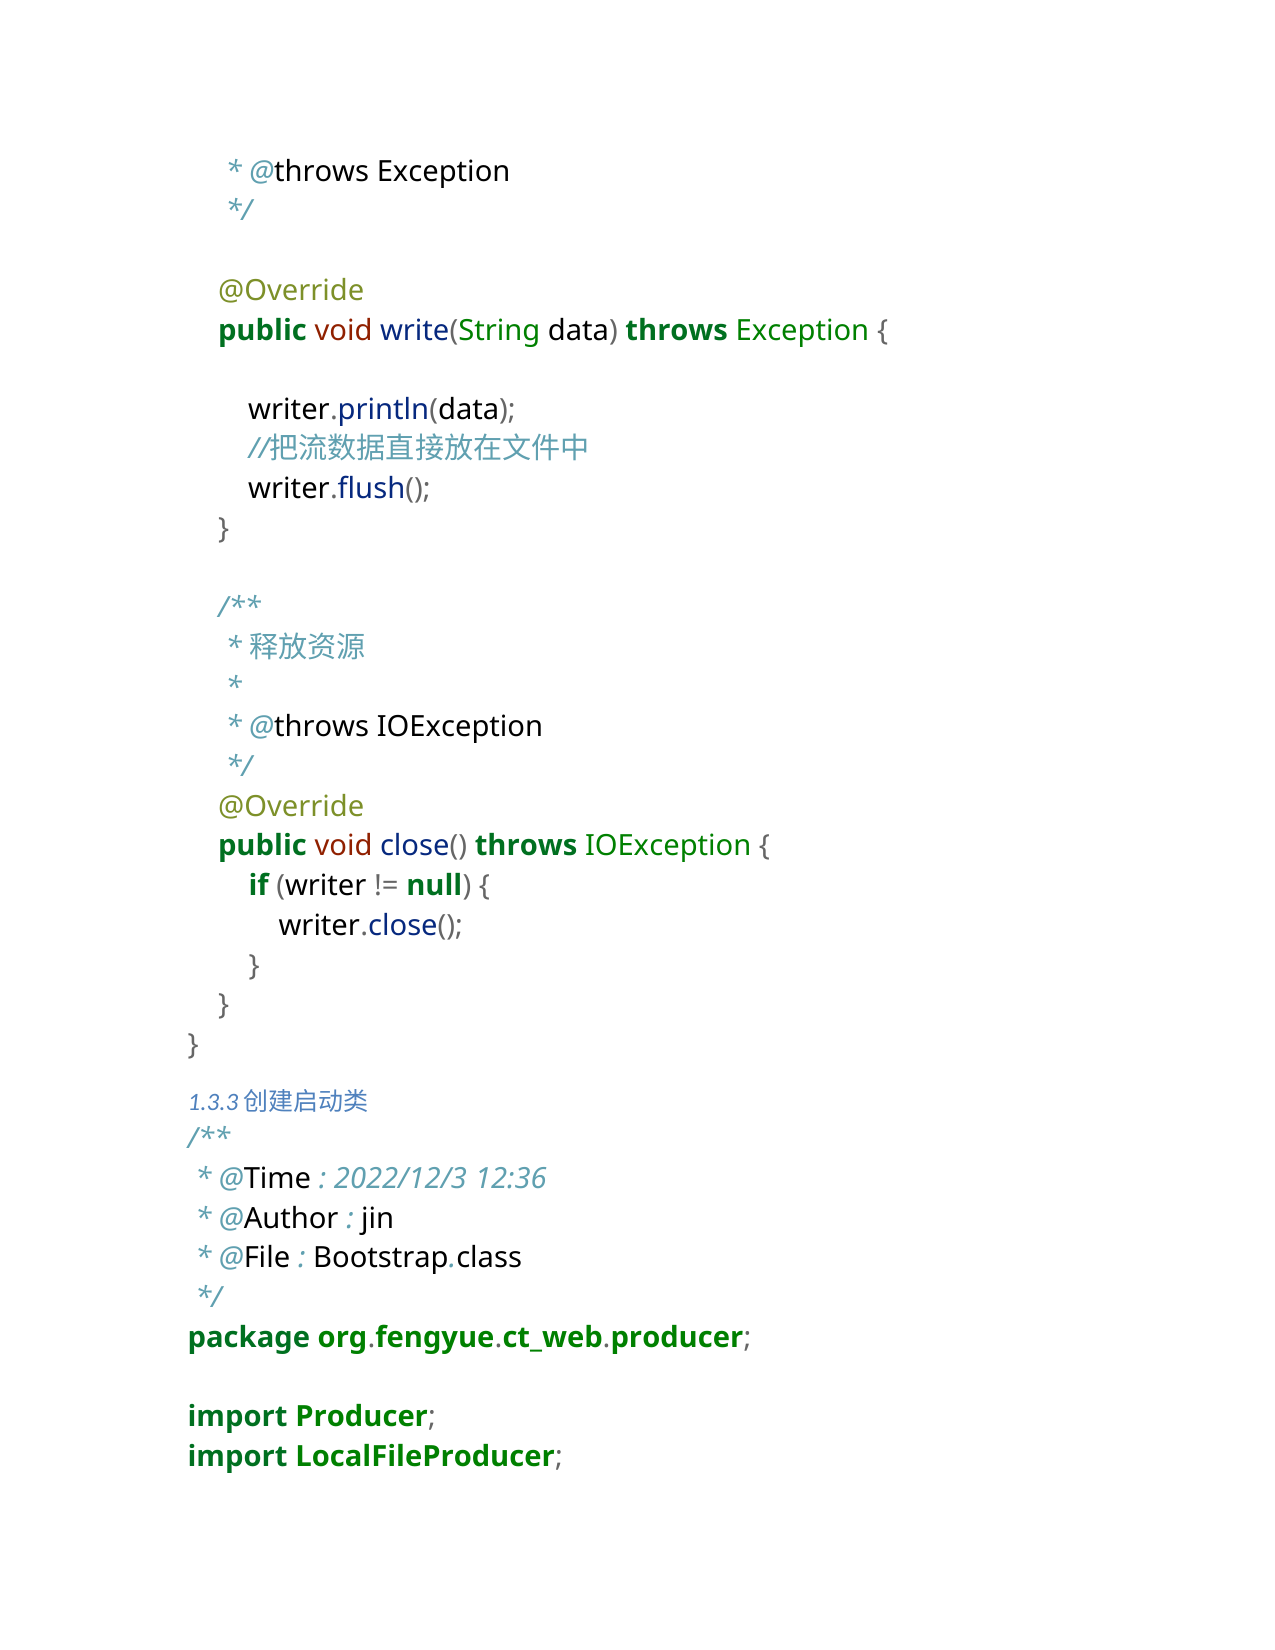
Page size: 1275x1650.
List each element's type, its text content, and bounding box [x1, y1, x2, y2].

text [187, 150, 1087, 1063]
subtitle 1.3.3创建启动类 [187, 1084, 1087, 1118]
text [187, 1118, 1087, 1475]
